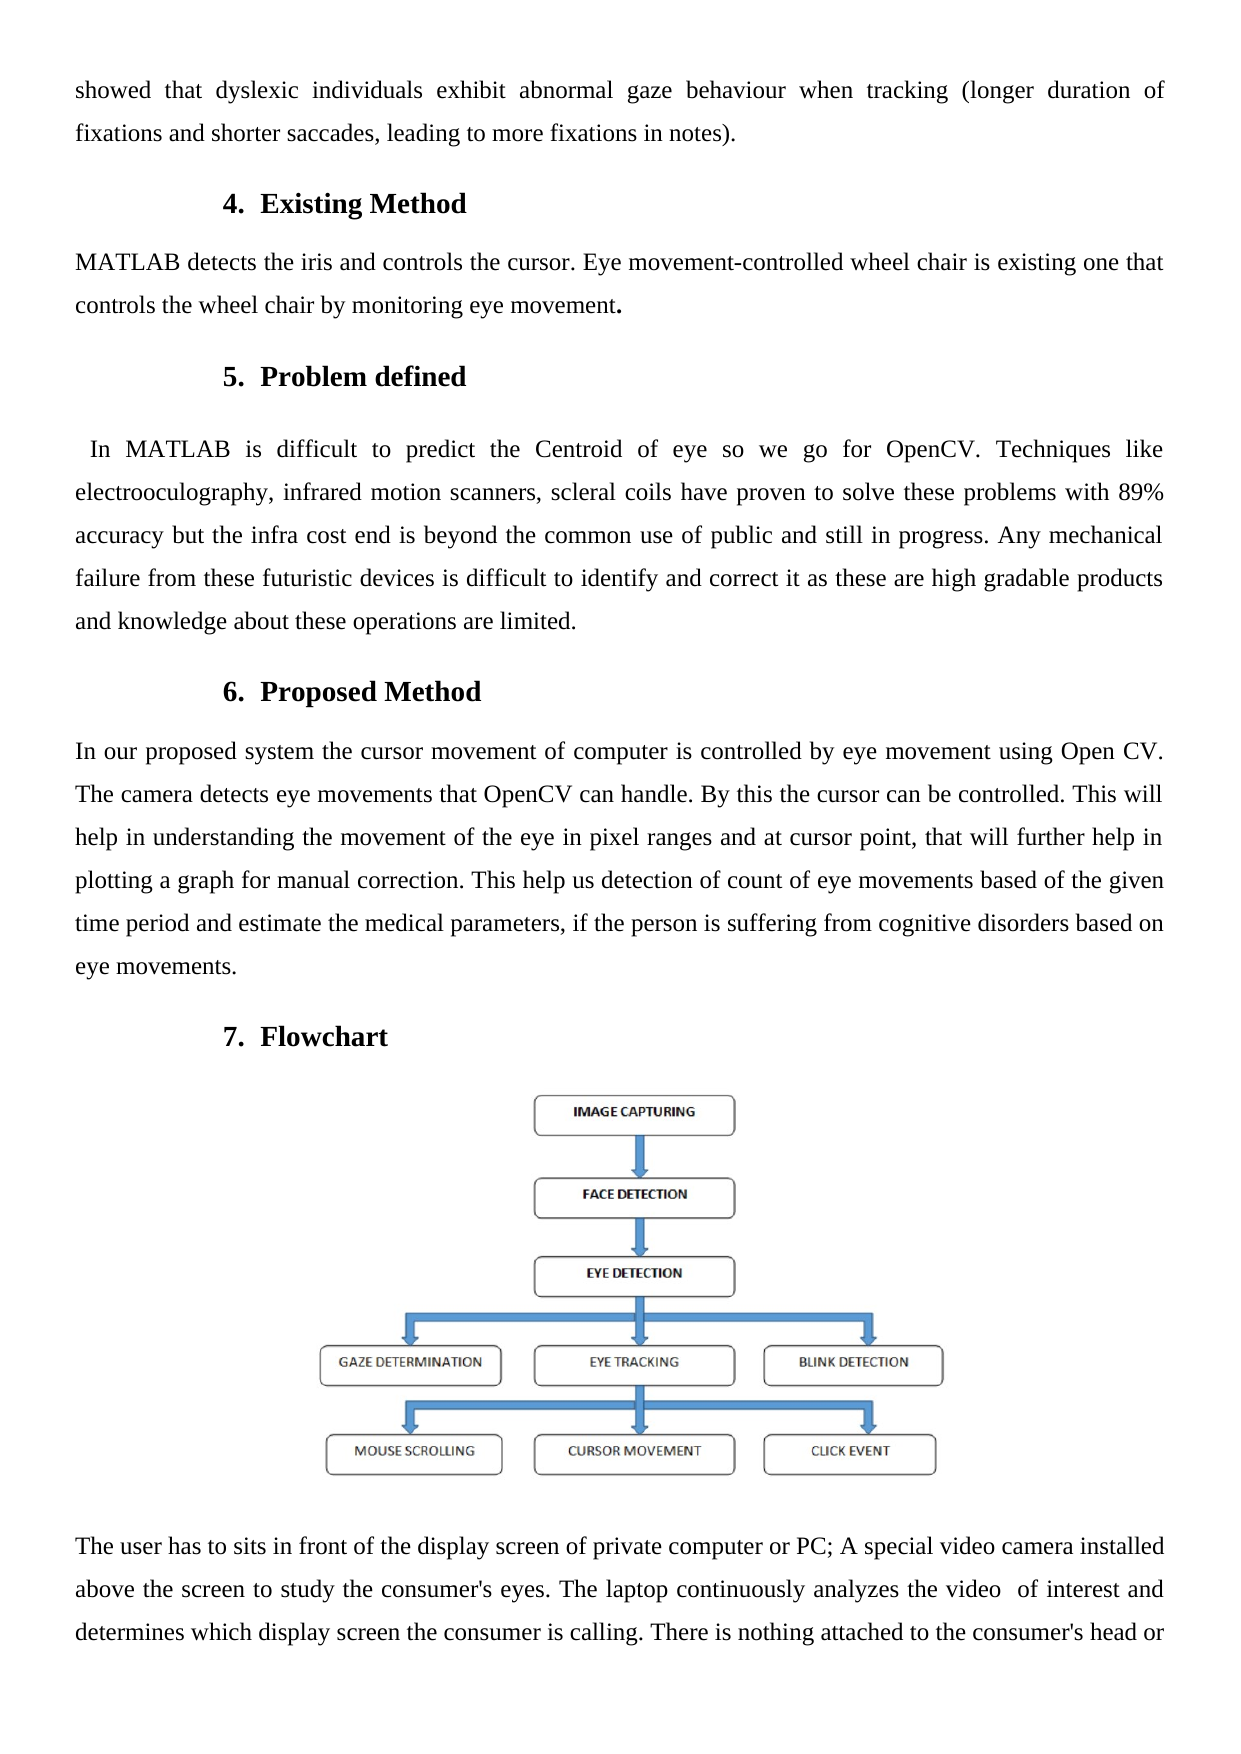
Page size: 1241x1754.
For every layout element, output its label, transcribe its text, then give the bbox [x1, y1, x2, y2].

text MATLAB detects the iris and controls the cursor. Eye movement-controlled wheel chair is existing one that controls the wheel chair by monitoring eye movement. [75, 247, 1165, 319]
text In our proposed system the cursor movement of computer is controlled by eye movement using Open CV. The camera detects eye movements that OpenCV can handle. By this the cursor can be controlled. This will help in understanding the movement of the eye in pixel ranges and at cursor point, that will further help in plotting a graph for manual correction. This help us detection of count of eye movements based of the given time period and estimate the medical parameters, if the person is suffering from cognitive disorders based on eye movements. [75, 736, 1165, 980]
list Existing Method [223, 186, 1165, 220]
text In MATLAB is difficult to predict the Centroid of eye so we go for OpenCV. Techniques like electrooculography, infrared motion scanners, scleral coils have proven to solve these problems with 89% accuracy but the infra cost end is beyond the common use of public and still in progress. Any mechanical failure from these futuristic devices is difficult to identify and correct it as these are high gradable products and knowledge about these operations are limited. [75, 434, 1165, 635]
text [75, 75, 1165, 147]
list Flowchart [223, 1019, 1165, 1053]
picture [263, 1055, 1003, 1500]
list Proposed Method [223, 674, 1165, 708]
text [75, 1531, 1165, 1646]
list Problem defined [223, 359, 1165, 392]
